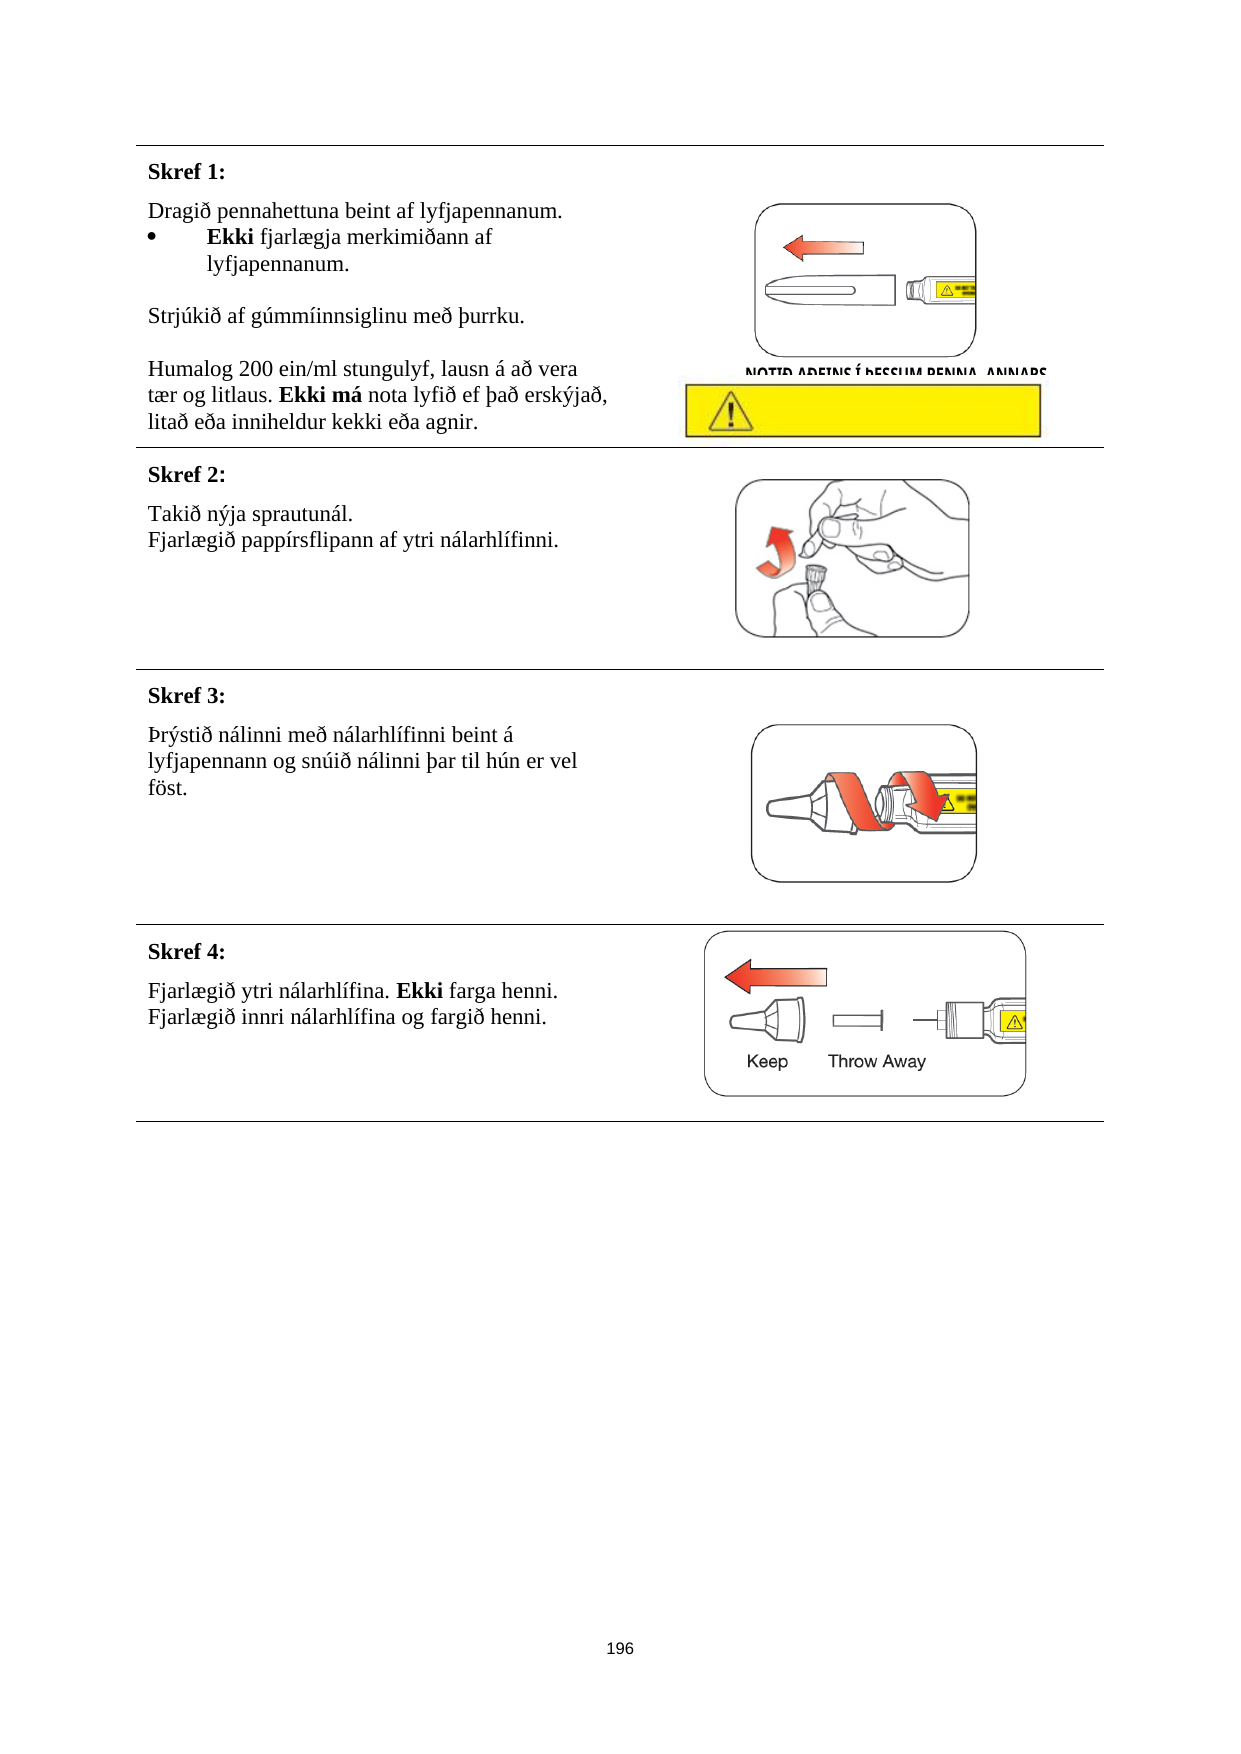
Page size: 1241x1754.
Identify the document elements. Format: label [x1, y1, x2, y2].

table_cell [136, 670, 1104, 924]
picture [678, 375, 1049, 447]
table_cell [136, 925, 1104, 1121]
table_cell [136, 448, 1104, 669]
picture [727, 471, 979, 647]
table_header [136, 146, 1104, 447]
